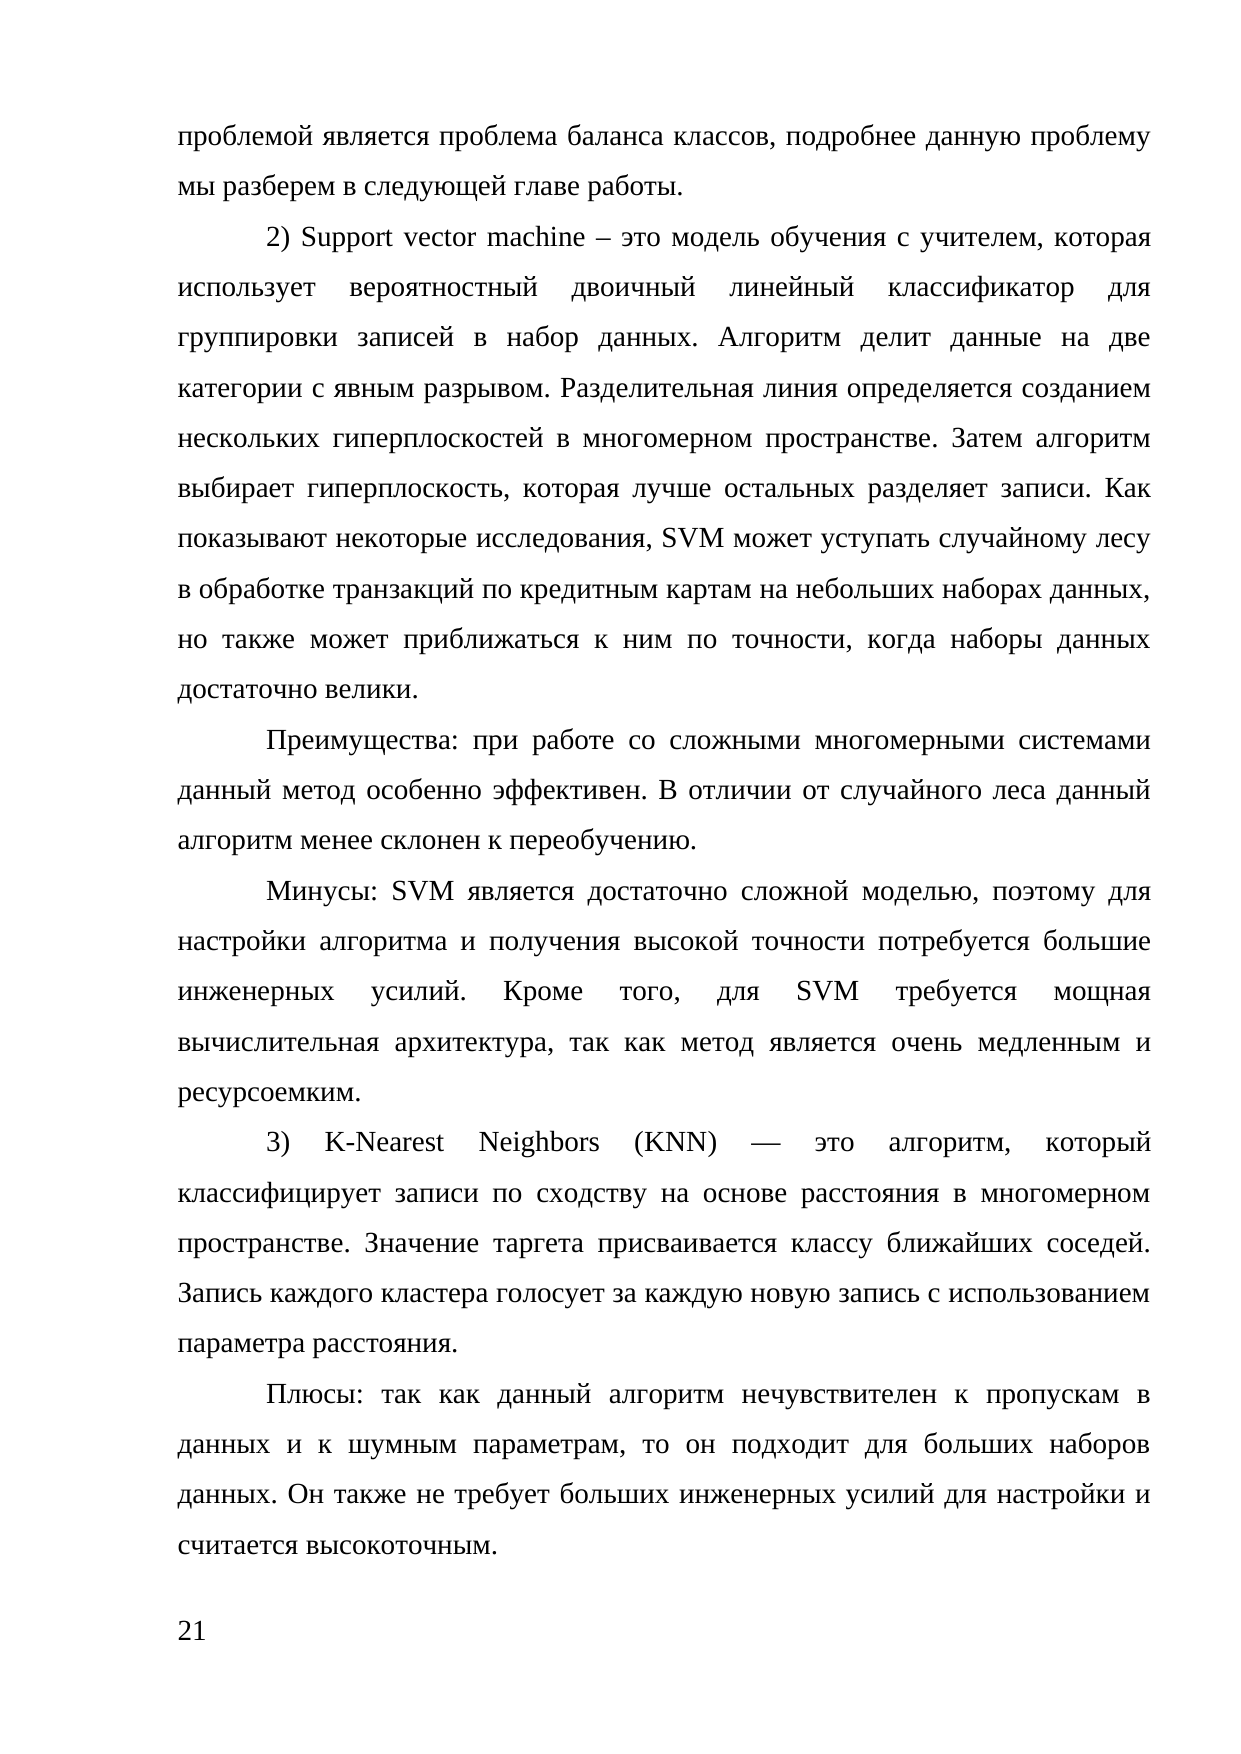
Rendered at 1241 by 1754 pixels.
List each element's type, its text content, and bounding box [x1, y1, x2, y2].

text 3) K-Nearest Neighbors (KNN) — это алгоритм, который классифицирует записи по сходству на основе расстояния в многомерном пространстве. Значение таргета присваивается классу ближайших соседей. Запись каждого кластера голосует за каждую новую запись с использованием параметра расстояния. [177, 1124, 1152, 1359]
text 2) Support vector machine – это модель обучения с учителем, которая использует вероятностный двоичный линейный классификатор для группировки записей в набор данных. Алгоритм делит данные на две категории с явным разрывом. Разделительная линия определяется созданием нескольких гиперплоскостей в многомерном пространстве. Затем алгоритм выбирает гиперплоскость, которая лучше остальных разделяет записи. Как показывают некоторые исследования, SVM может уступать случайному лесу в обработке транзакций по кредитным картам на небольших наборах данных, но также может приближаться к ним по точности, когда наборы данных достаточно велики. [177, 219, 1152, 705]
text Плюсы: так как данный алгоритм нечувствителен к пропускам в данных и к шумным параметрам, то он подходит для больших наборов данных. Он также не требует больших инженерных усилий для настройки и считается высокоточным. [177, 1376, 1152, 1560]
text Минусы: SVM является достаточно сложной моделью, поэтому для настройки алгоритма и получения высокой точности потребуется большие инженерных усилий. Кроме того, для SVM требуется мощная вычислительная архитектура, так как метод является очень медленным и ресурсоемким. [177, 873, 1152, 1108]
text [177, 118, 1152, 202]
text Преимущества: при работе со сложными многомерными системами данный метод особенно эффективен. В отличии от случайного леса данный алгоритм менее склонен к переобучению. [177, 722, 1152, 856]
